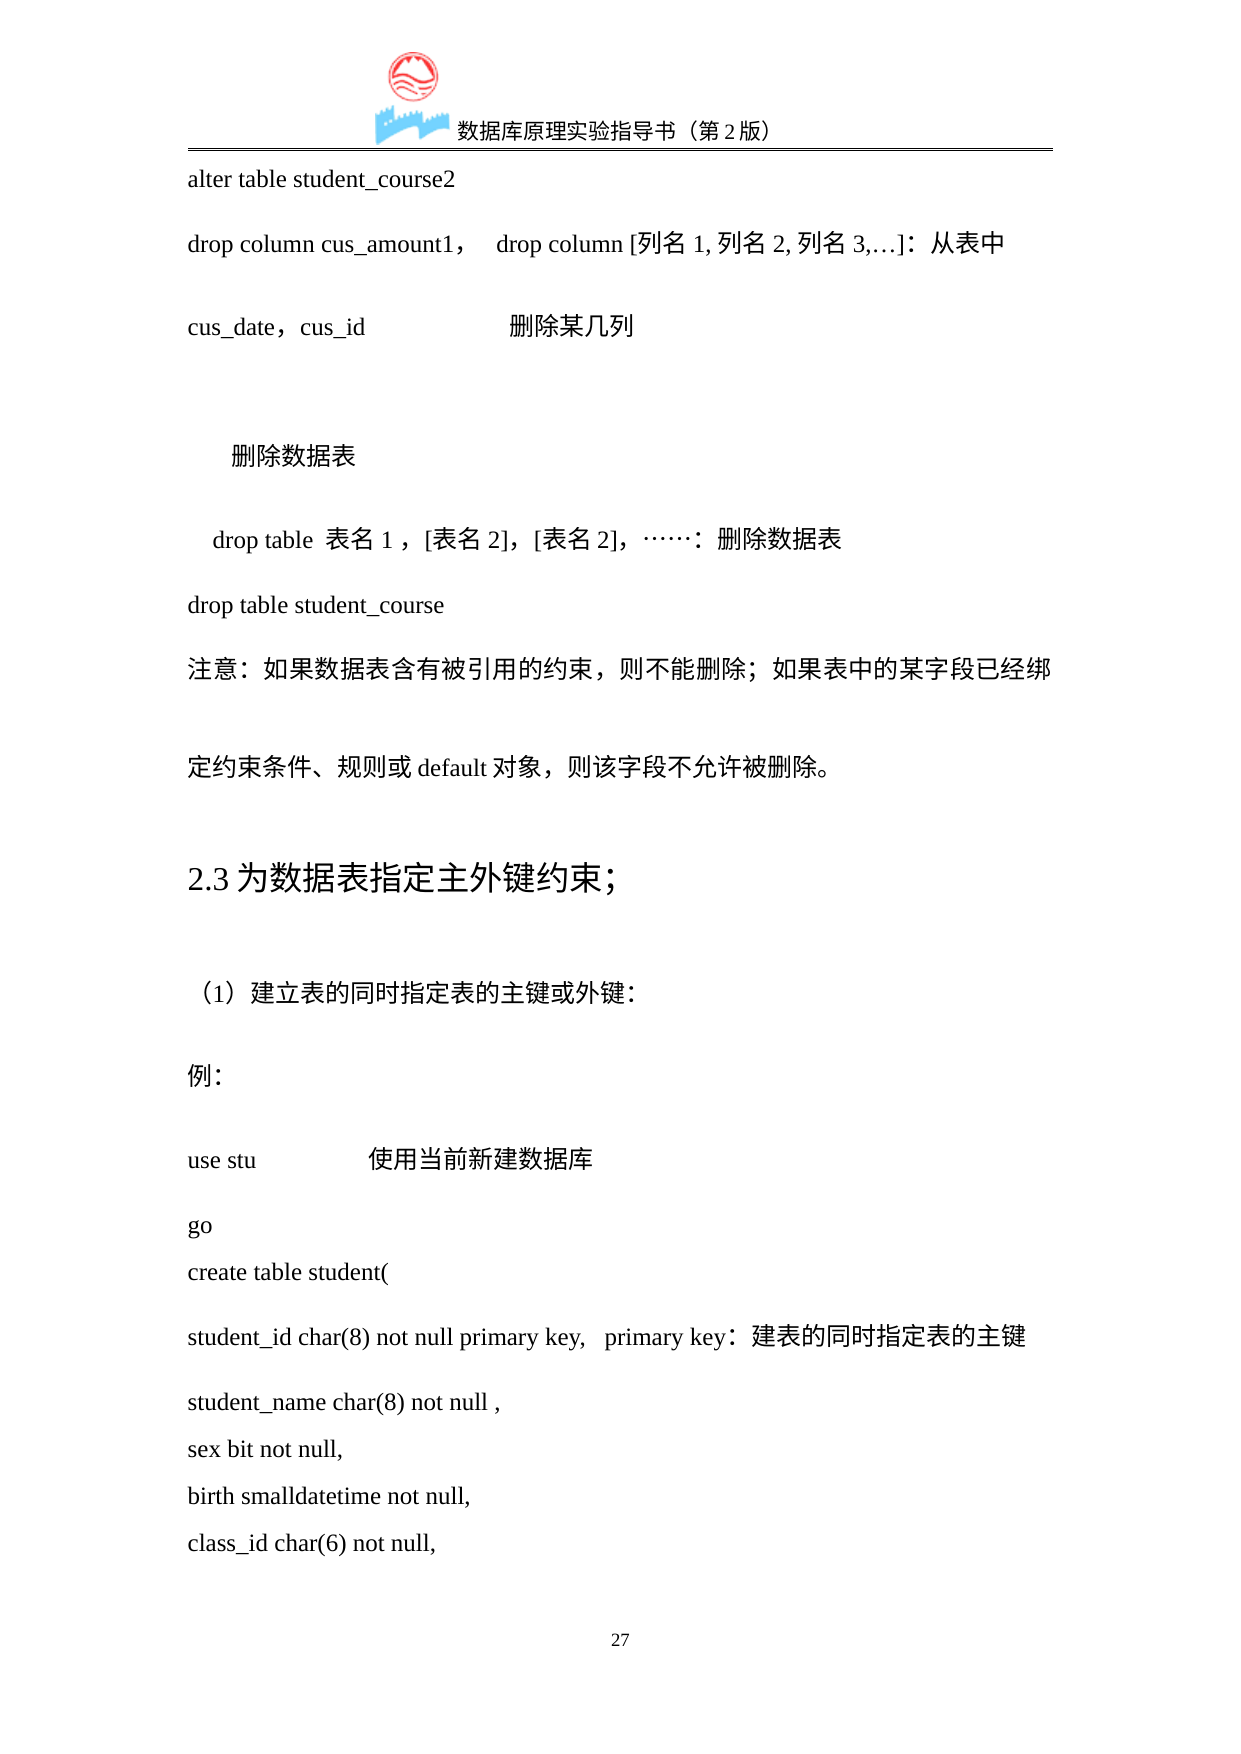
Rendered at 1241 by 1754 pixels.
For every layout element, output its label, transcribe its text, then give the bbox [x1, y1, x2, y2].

text go [187, 1209, 1053, 1241]
text alter table student_course2 [187, 162, 1053, 195]
subtitle 2.3为数据表指定主外键约束； [187, 843, 1053, 908]
text （1）建立表的同时指定表的主键或外键： [187, 959, 1053, 1024]
text 注意：如果数据表含有被引用的约束，则不能删除；如果表中的某字段已经绑定约束条件、规则或default对象，则该字段不允许被删除。 [187, 635, 1053, 798]
text drop table student_course [187, 588, 1053, 621]
text 例： [187, 1042, 1053, 1107]
text sex bit not null, [187, 1432, 1053, 1465]
text cus_date，cus_id 删除某几列 [187, 292, 1053, 357]
text class_id char(6) not null, [187, 1526, 1053, 1559]
text student_id char(8) not null primary key, primary key：建表的同时指定表的主键 [187, 1302, 1053, 1367]
text 删除数据表 [187, 422, 1053, 487]
text birth smalldatetime not null, [187, 1479, 1053, 1512]
text drop table 表名1 ，[表名2]，[表名2]，……：删除数据表 [187, 505, 1053, 570]
text student_name char(8) not null , [187, 1386, 1053, 1418]
text create table student( [187, 1256, 1053, 1288]
text use stu 使用当前新建数据库 [187, 1126, 1053, 1191]
picture [375, 52, 451, 145]
text drop column cus_amount1， drop column [列名1, 列名2, 列名3,…]：从表中 [187, 209, 1053, 274]
